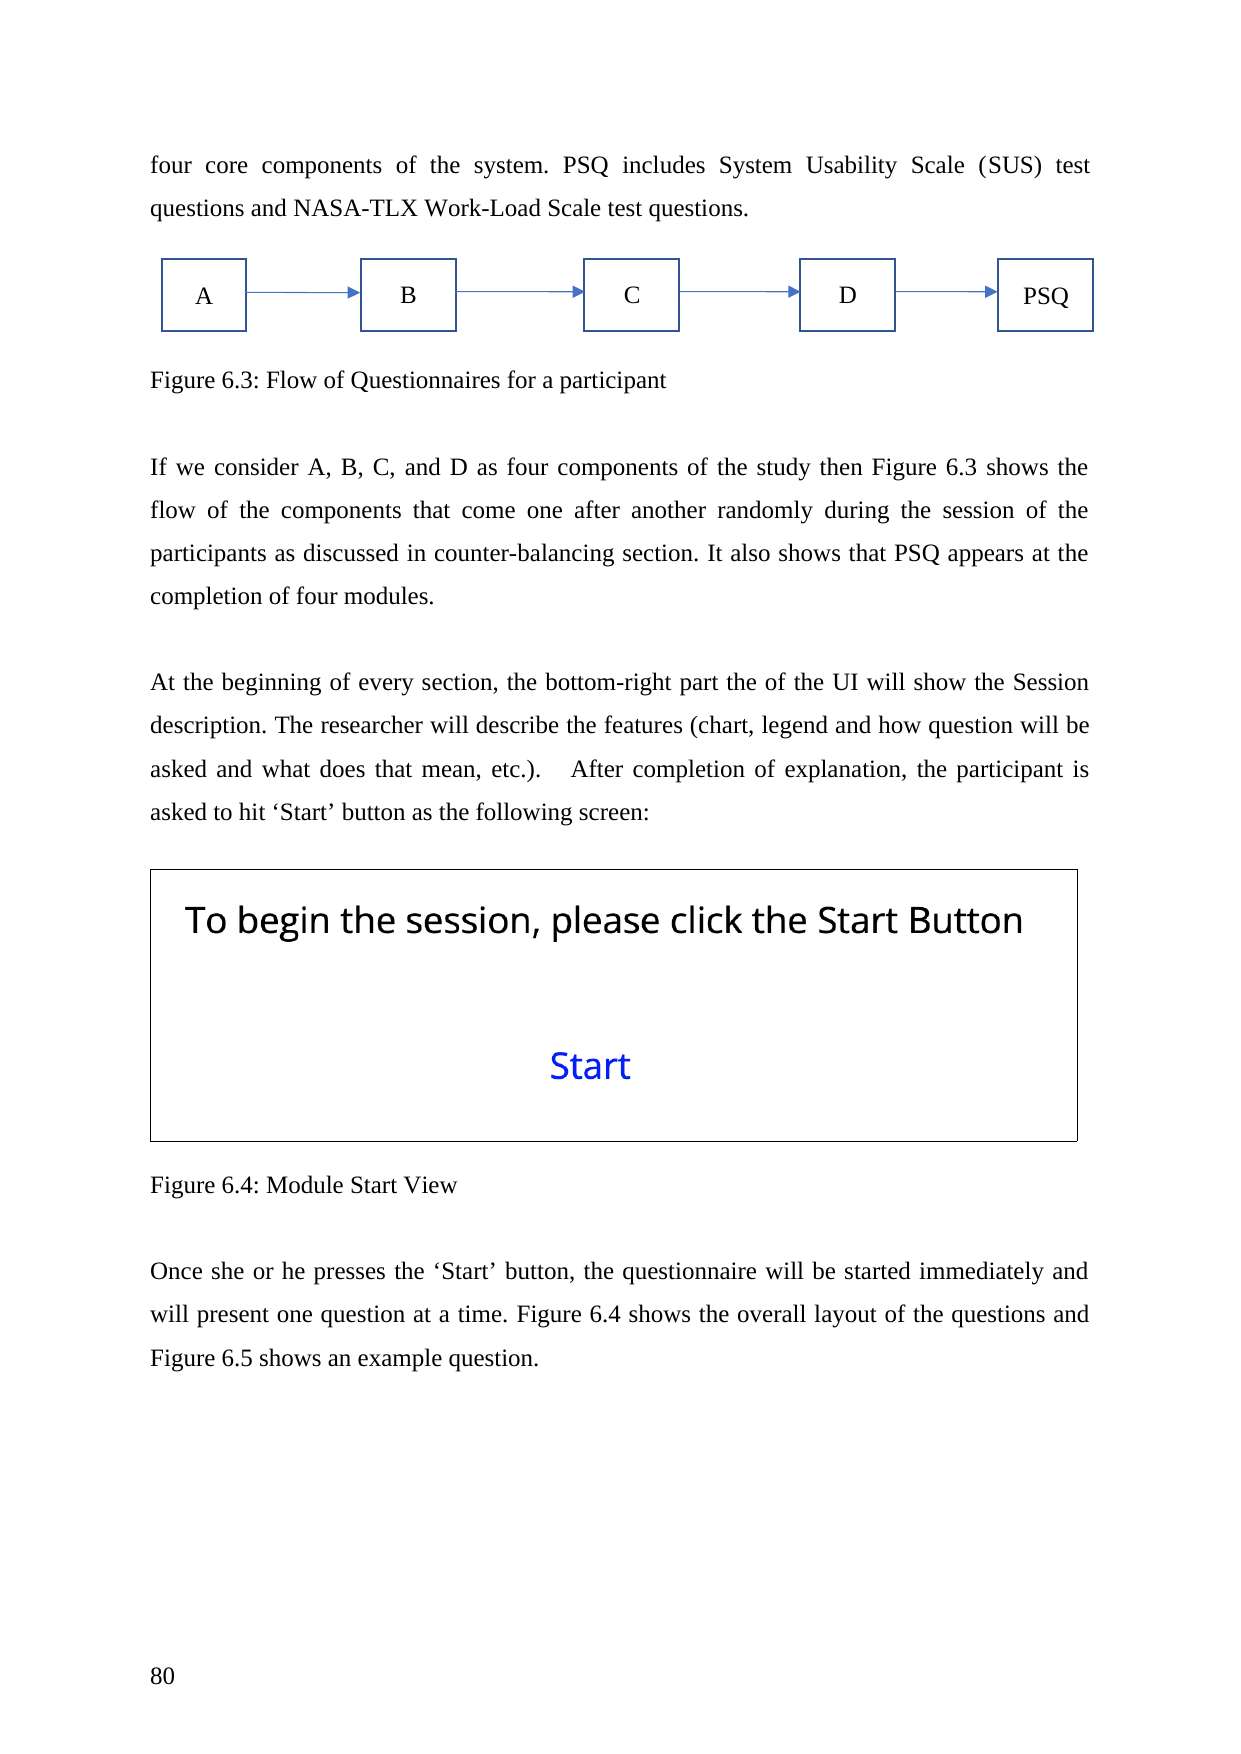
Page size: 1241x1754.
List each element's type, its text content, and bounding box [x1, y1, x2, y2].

text Figure 6.4: Module Start View [150, 1141, 1090, 1199]
text If we consider A, B, C, and D as four components of the study then Figure 6.3 shows the flow of the components that come one after another randomly during the session of the participants as discussed in counter-balancing section. It also shows that PSQ appears at the completion of four modules. [150, 452, 1090, 610]
text At the beginning of every section, the bottom-right part the of the UI will show the Session description. The researcher will describe the features (chart, legend and how question will be asked and what does that mean, etc.). After completion of explanation, the participant is asked to hit ‘Start’ button as the following screen: [150, 667, 1090, 826]
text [150, 150, 1090, 222]
text Once she or he presses the ‘Start’ button, the questionnaire will be started immediately and will present one question at a time. Figure 6.4 shows the overall layout of the questions and Figure 6.5 shows an example question. [150, 1256, 1090, 1371]
text Figure 6.3: Flow of Questionnaires for a participant [150, 366, 1090, 394]
picture [151, 870, 1077, 1141]
